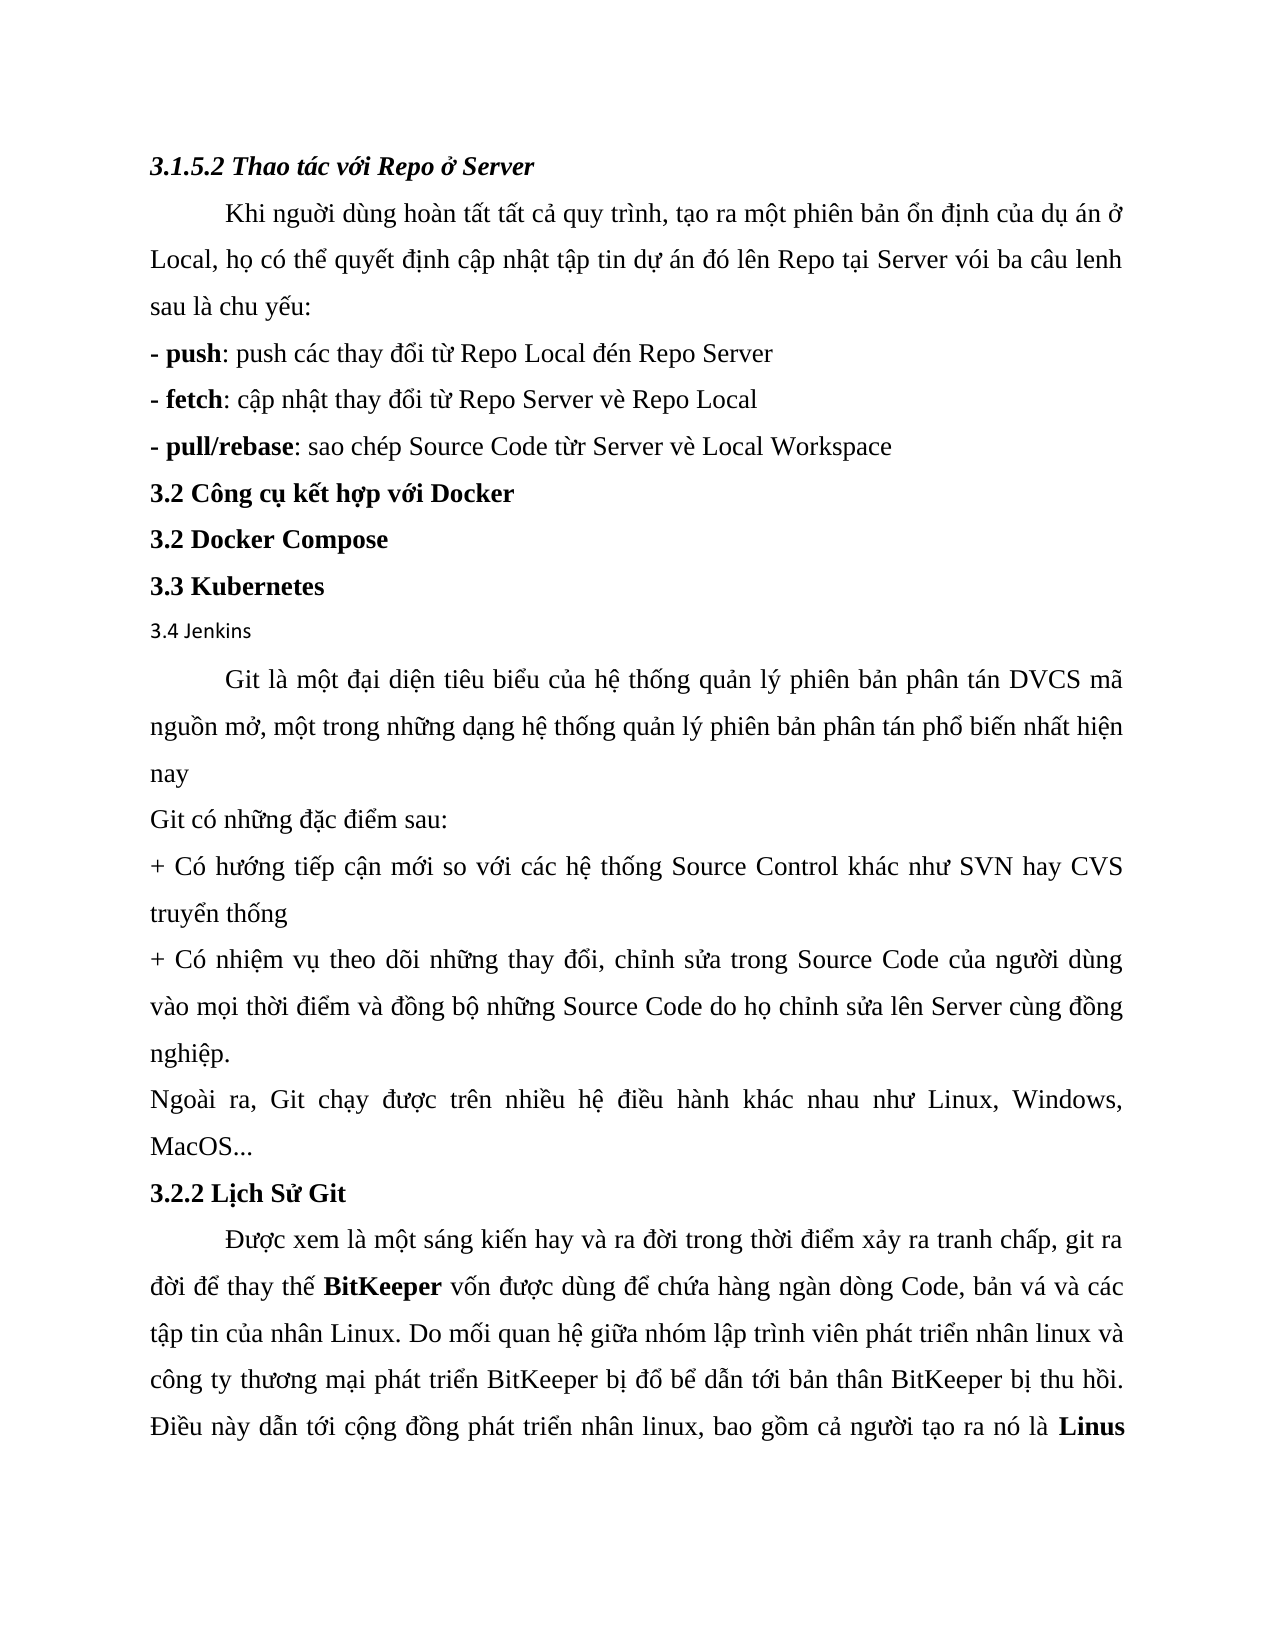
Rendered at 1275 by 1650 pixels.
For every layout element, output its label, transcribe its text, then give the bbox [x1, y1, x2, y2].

subtitle 3.2 Docker Compose [150, 523, 1125, 554]
text + Có hướng tiếp cận mới so với các hệ thống Source Control khác như SVN hay CVS truyển thống [150, 850, 1125, 928]
text - fetch: cập nhật thay đổi từ Repo Server vè Repo Local [150, 383, 1125, 414]
subtitle 3.2 Công cụ kết hợp với Docker [150, 477, 1125, 508]
text + Có nhiệm vụ theo dõi những thay đổi, chỉnh sửa trong Source Code của người dùng vào mọi thời điểm và đồng bộ những Source Code do họ chỉnh sửa lên Server cùng đồng nghiệp. [150, 943, 1125, 1068]
text Git là một đại diện tiêu biểu của hệ thống quản lý phiên bản phân tán DVCS mã nguồn mở, một trong những dạng hệ thống quản lý phiên bản phân tán phổ biến nhất hiện nay [150, 663, 1125, 788]
subtitle 3.3 Kubernetes [150, 570, 1125, 601]
text - push: push các thay đổi từ Repo Local đén Repo Server [150, 337, 1125, 368]
text Git có những đặc điểm sau: [150, 803, 1125, 835]
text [150, 1223, 1125, 1441]
subtitle 3.1.5.2 Thao tác với Repo ở Server [150, 150, 1125, 181]
text 3.4 Jenkins [150, 617, 1125, 645]
text Ngoài ra, Git chạy được trên nhiều hệ điều hành khác nhau như Linux, Windows, MacOS... [150, 1083, 1125, 1161]
subtitle 3.2.2 Lịch Sử Git [150, 1177, 1125, 1208]
text Khi nguời dùng hoàn tất tất cả quy trình, tạo ra một phiên bản ổn định của dụ án ở Local, họ có thể quyết định cập nhật tập tin dự án đó lên Repo tại Server vói ba câu lenh sau là chu yếu: [150, 197, 1125, 321]
text - pull/rebase: sao chép Source Code từr Server vè Local Workspace [150, 430, 1125, 461]
